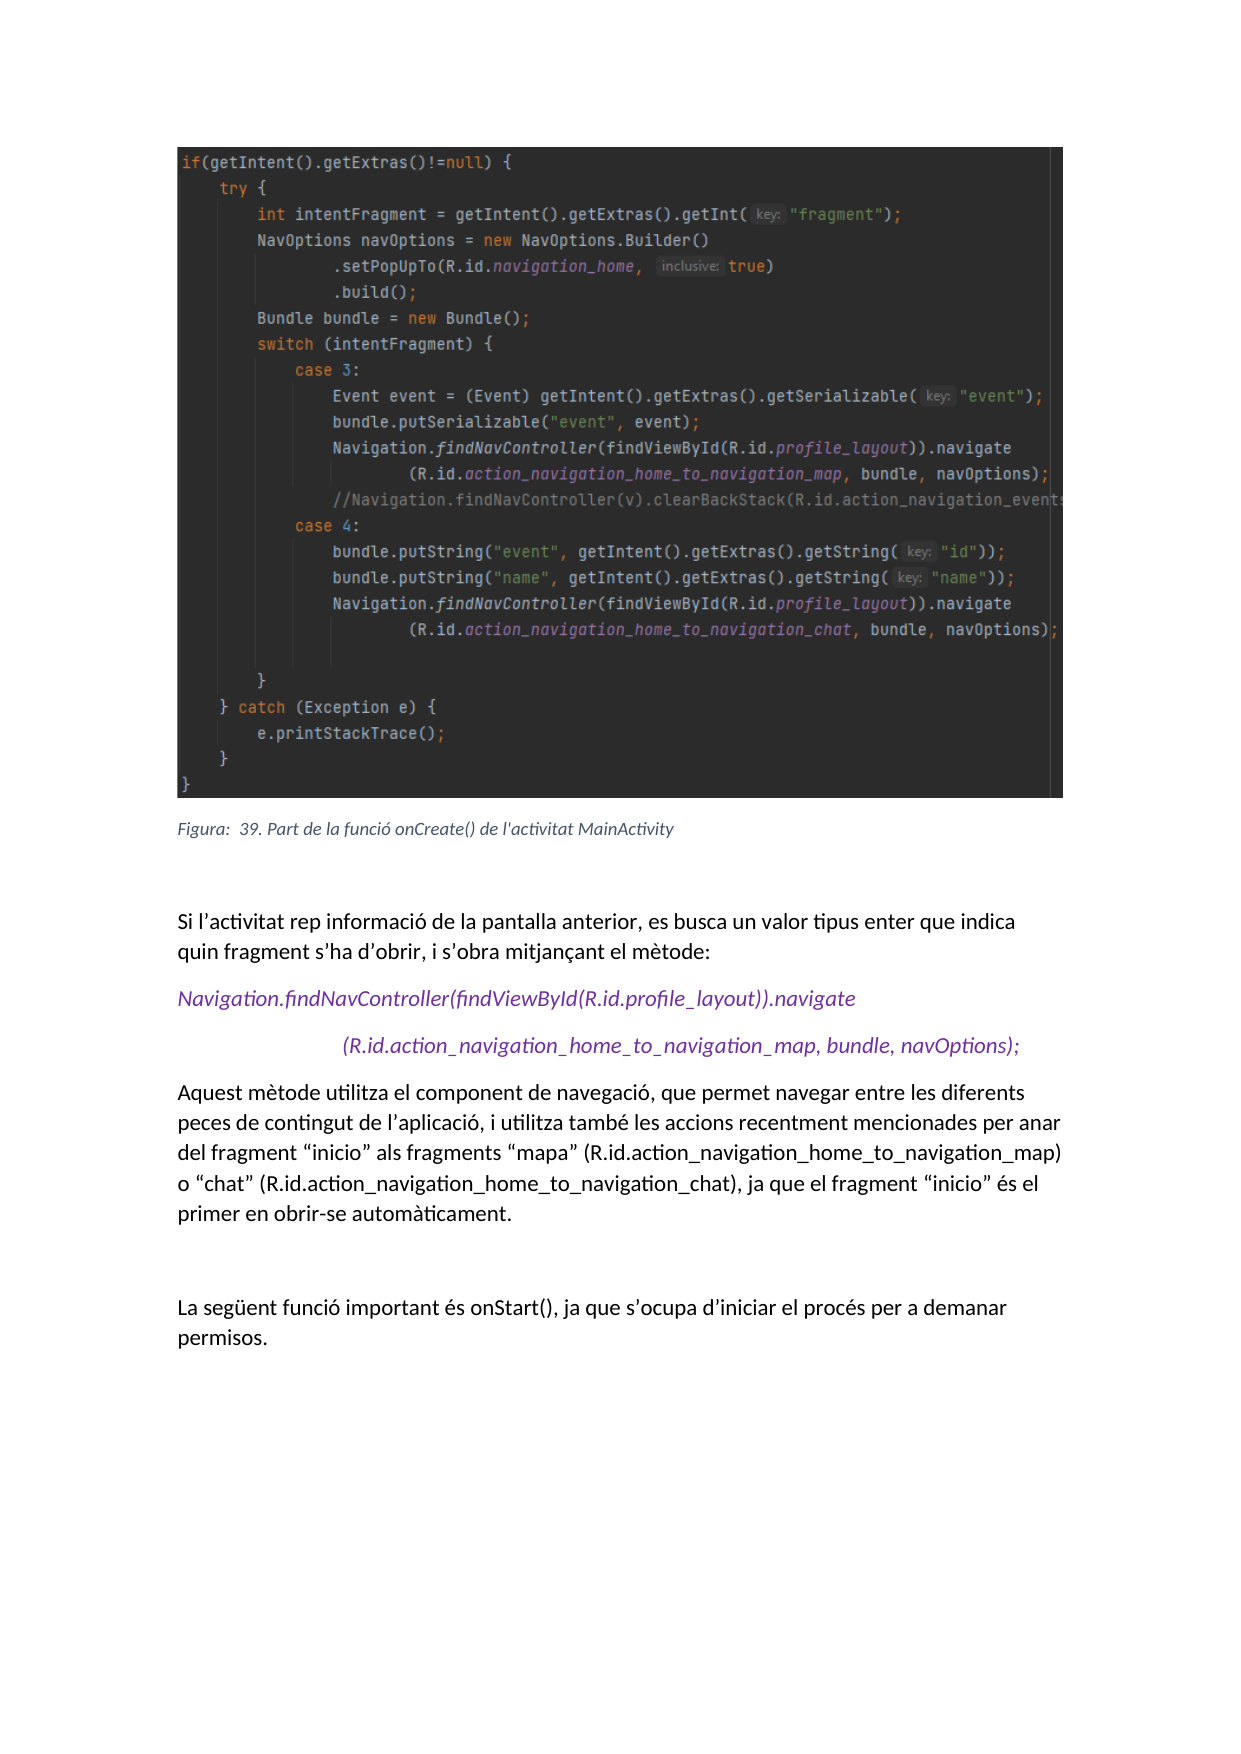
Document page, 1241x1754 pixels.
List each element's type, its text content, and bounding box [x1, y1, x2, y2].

text Navigation.findNavController(findViewById(R.id.profile_layout)).navigate [177, 984, 1063, 1012]
text Aquest mètode utilitza el component de navegació, que permet navegar entre les diferents peces de contingut de l’aplicació, i utilitza també les accions recentment mencionades per anar del fragment “inicio” als fragments “mapa” (R.id.action_navigation_home_to_navigation_map) o “chat” (R.id.action_navigation_home_to_navigation_chat), ja que el fragment “inicio” és el primer en obrir-se automàticament. [177, 1078, 1063, 1227]
text La següent funció important és onStart(), ja que s’ocupa d’iniciar el procés per a demanar permisos. [177, 1293, 1063, 1351]
text Figura: 39. Part de la funció onCreate() de l'activitat MainActivity [177, 817, 1063, 839]
text Si l’activitat rep informació de la pantalla anterior, es busca un valor tipus enter que indica quin fragment s’ha d’obrir, i s’obra mitjançant el mètode: [177, 907, 1063, 966]
text (R.id.action_navigation_home_to_navigation_map, bundle, navOptions); [177, 1031, 1063, 1059]
picture [177, 147, 1063, 798]
